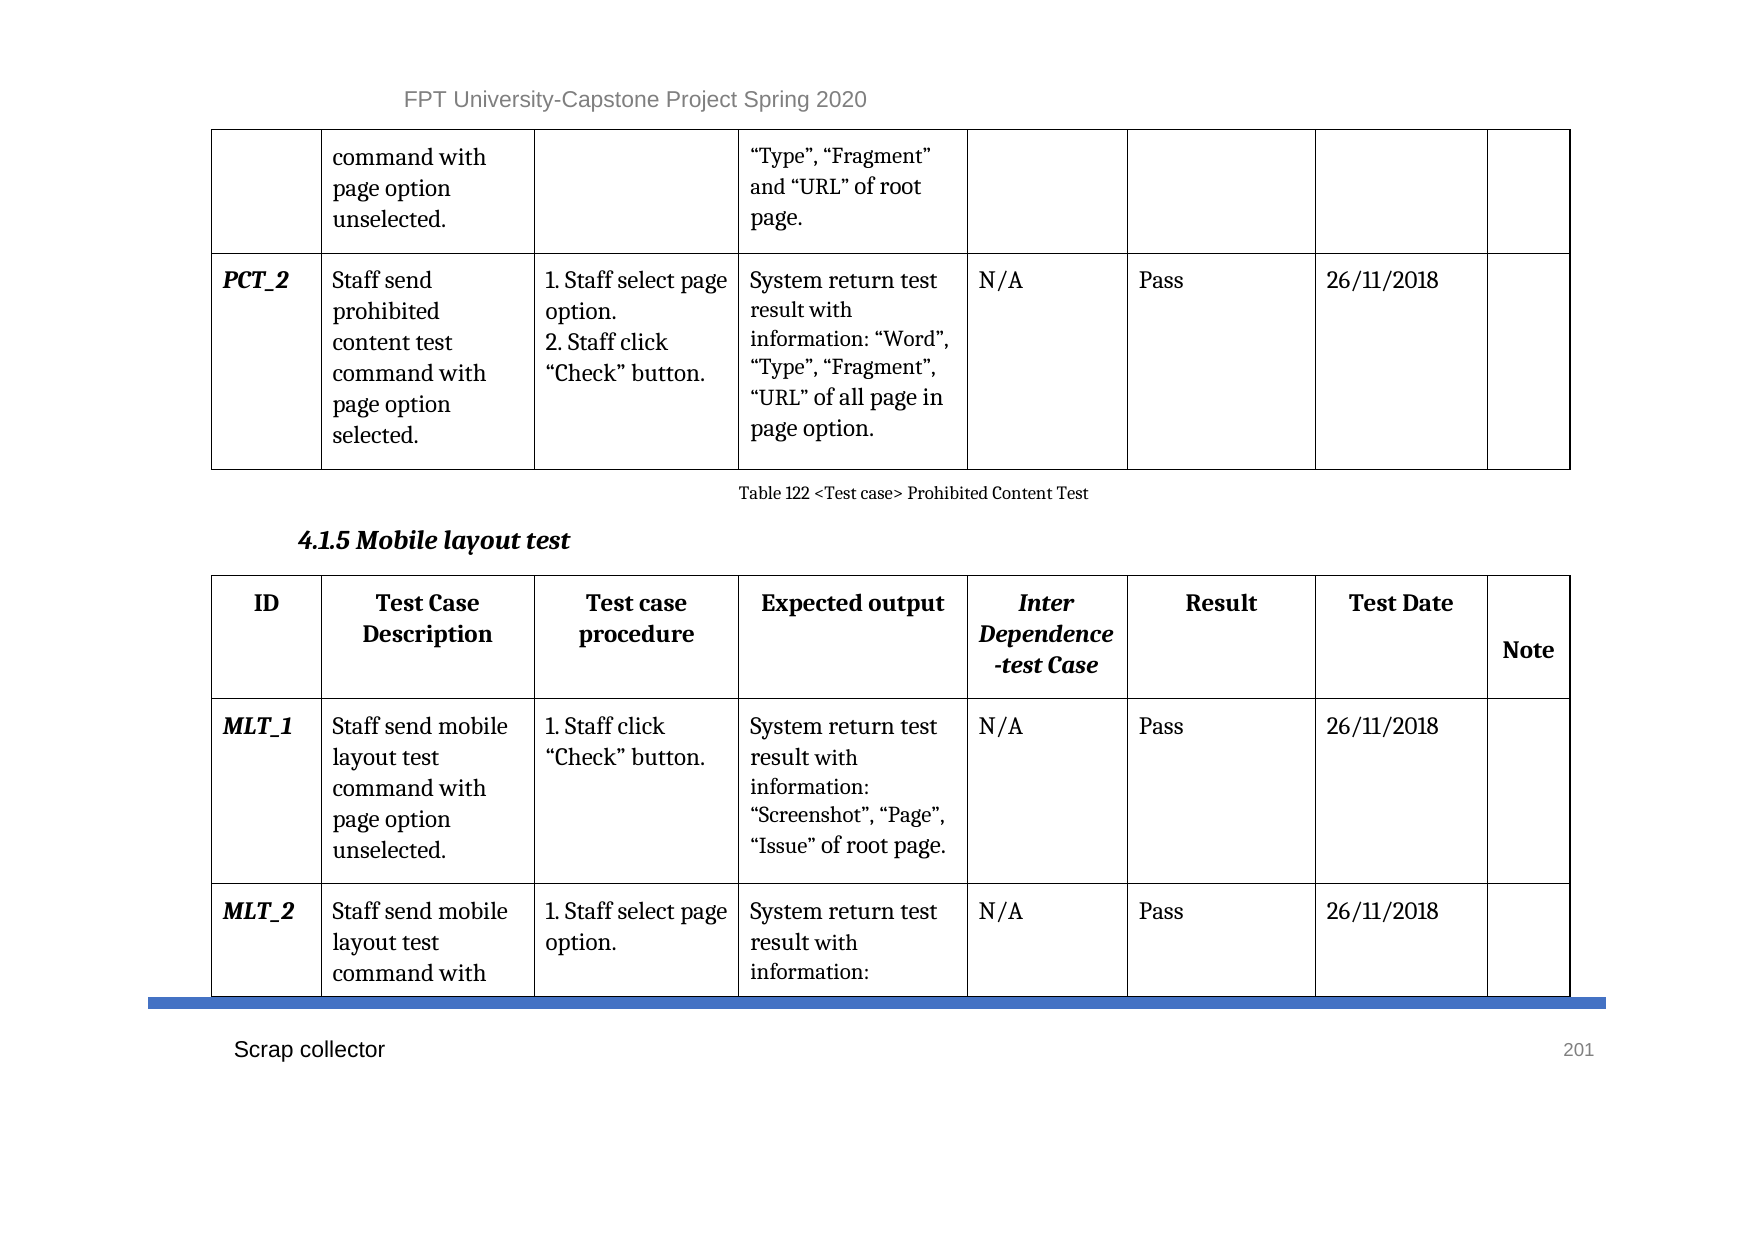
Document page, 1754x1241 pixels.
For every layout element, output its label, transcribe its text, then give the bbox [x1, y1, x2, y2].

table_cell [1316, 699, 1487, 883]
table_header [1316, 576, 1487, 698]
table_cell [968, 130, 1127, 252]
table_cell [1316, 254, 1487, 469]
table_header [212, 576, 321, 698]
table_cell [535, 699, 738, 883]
text 4.1.5 Mobile layout test [185, 525, 1606, 556]
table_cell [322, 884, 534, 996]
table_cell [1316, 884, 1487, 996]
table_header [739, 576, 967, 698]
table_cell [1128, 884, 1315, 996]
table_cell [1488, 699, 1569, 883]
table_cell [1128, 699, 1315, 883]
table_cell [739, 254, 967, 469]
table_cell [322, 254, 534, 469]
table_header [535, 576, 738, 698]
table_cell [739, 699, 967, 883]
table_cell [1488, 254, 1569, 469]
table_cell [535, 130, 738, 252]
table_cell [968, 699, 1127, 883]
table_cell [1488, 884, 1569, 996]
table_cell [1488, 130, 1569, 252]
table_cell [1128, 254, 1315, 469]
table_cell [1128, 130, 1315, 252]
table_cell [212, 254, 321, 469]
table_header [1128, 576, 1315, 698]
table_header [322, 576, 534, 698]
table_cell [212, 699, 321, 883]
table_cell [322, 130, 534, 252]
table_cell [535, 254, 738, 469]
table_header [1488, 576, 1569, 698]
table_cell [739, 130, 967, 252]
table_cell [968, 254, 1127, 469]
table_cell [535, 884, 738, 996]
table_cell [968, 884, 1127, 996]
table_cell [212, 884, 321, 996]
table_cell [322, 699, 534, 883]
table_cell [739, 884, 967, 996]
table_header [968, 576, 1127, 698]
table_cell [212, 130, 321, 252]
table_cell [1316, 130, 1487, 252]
